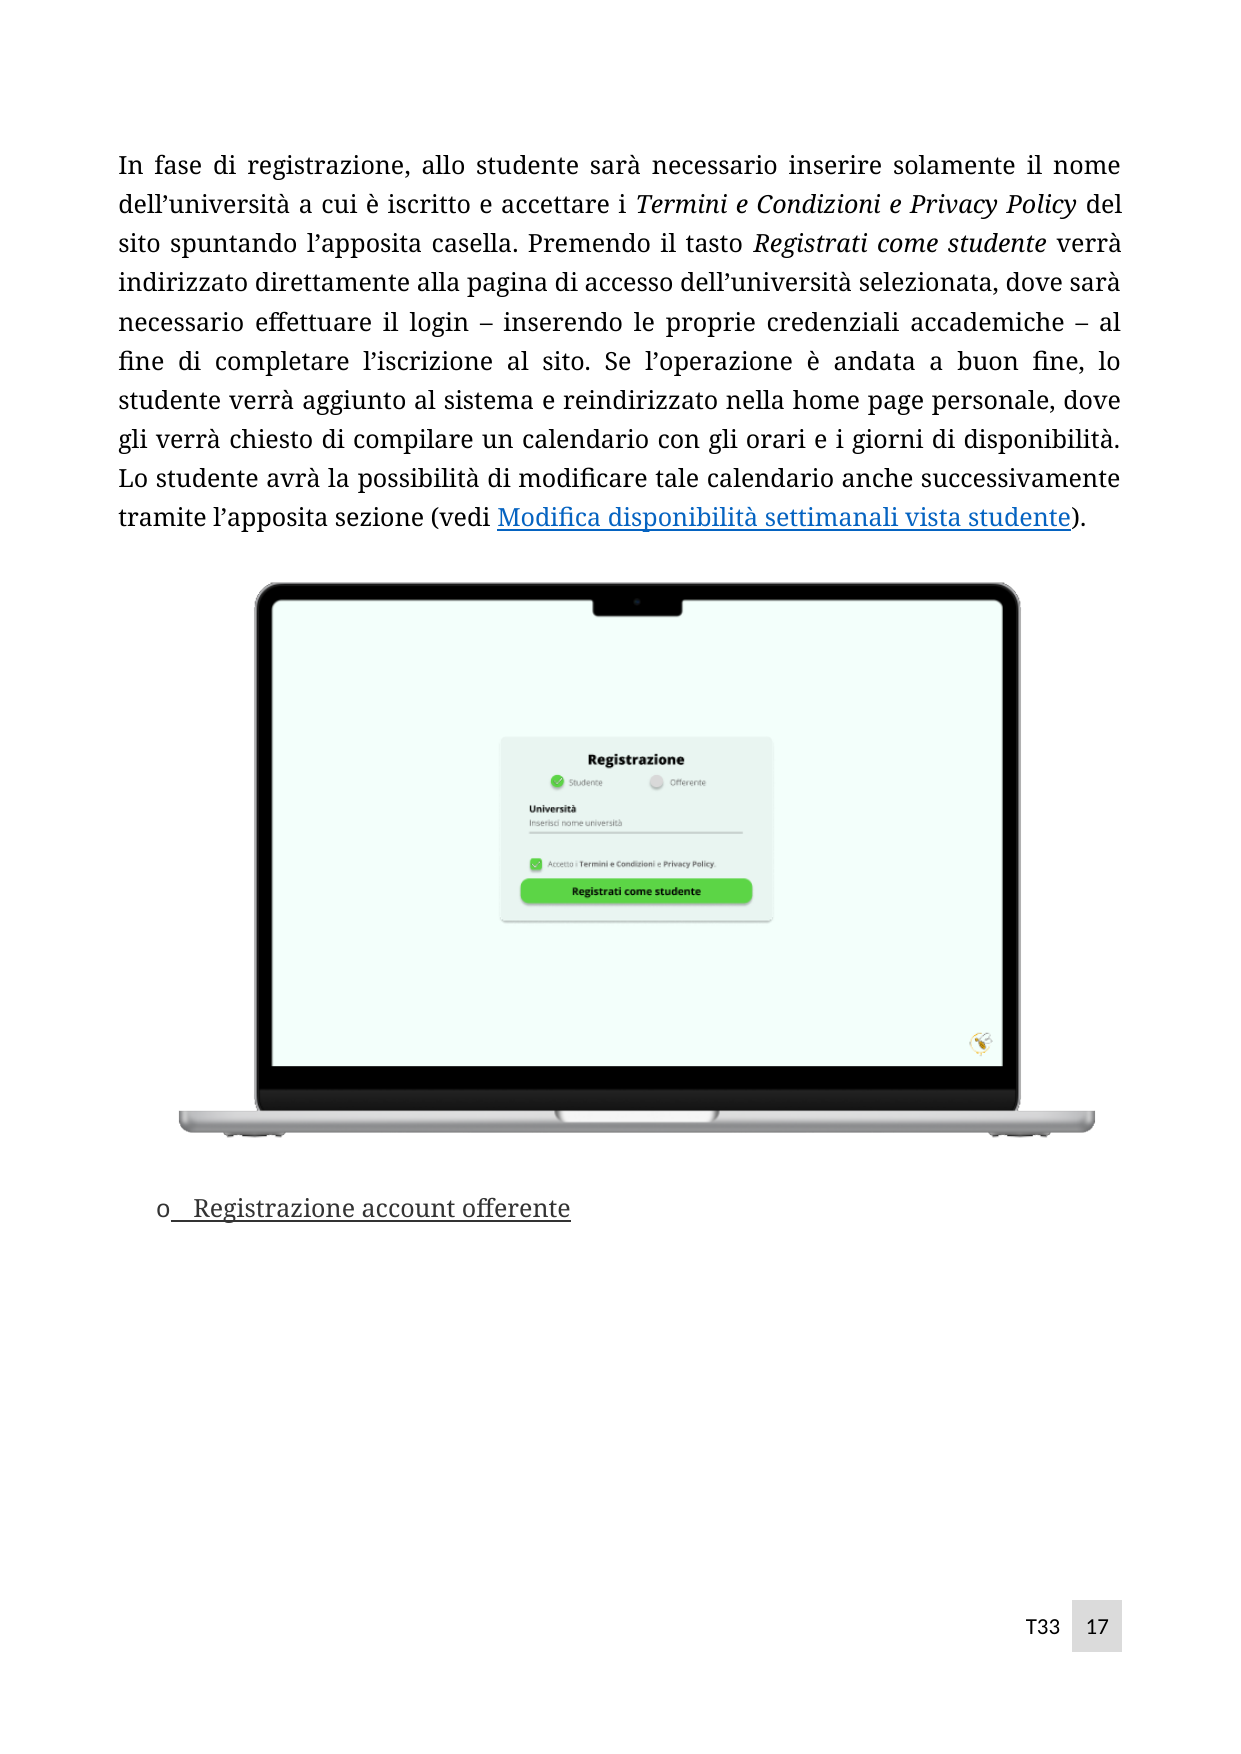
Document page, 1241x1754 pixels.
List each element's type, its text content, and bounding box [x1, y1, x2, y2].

picture [143, 556, 1109, 1164]
text In fase di registrazione, allo studente sarà necessario inserire solamente il nome dell’università a cui è iscritto e accettare i Termini e Condizioni e Privacy Policy del sito spuntando l’apposita casella. Premendo il tasto Registrati come studente verrà indirizzato direttamente alla pagina di accesso dell’università selezionata, dove sarà necessario effettuare il login – inserendo le proprie credenziali accademiche – al fine di completare l’iscrizione al sito. Se l’operazione è andata a buon fine, lo studente verrà aggiunto al sistema e reindirizzato nella home page personale, dove gli verrà chiesto di compilare un calendario con gli orari e i giorni di disponibilità. Lo studente avrà la possibilità di modificare tale calendario anche successivamente tramite l’apposita sezione (vedi Modifica disponibilità settimanali vista studente). [118, 148, 1122, 534]
